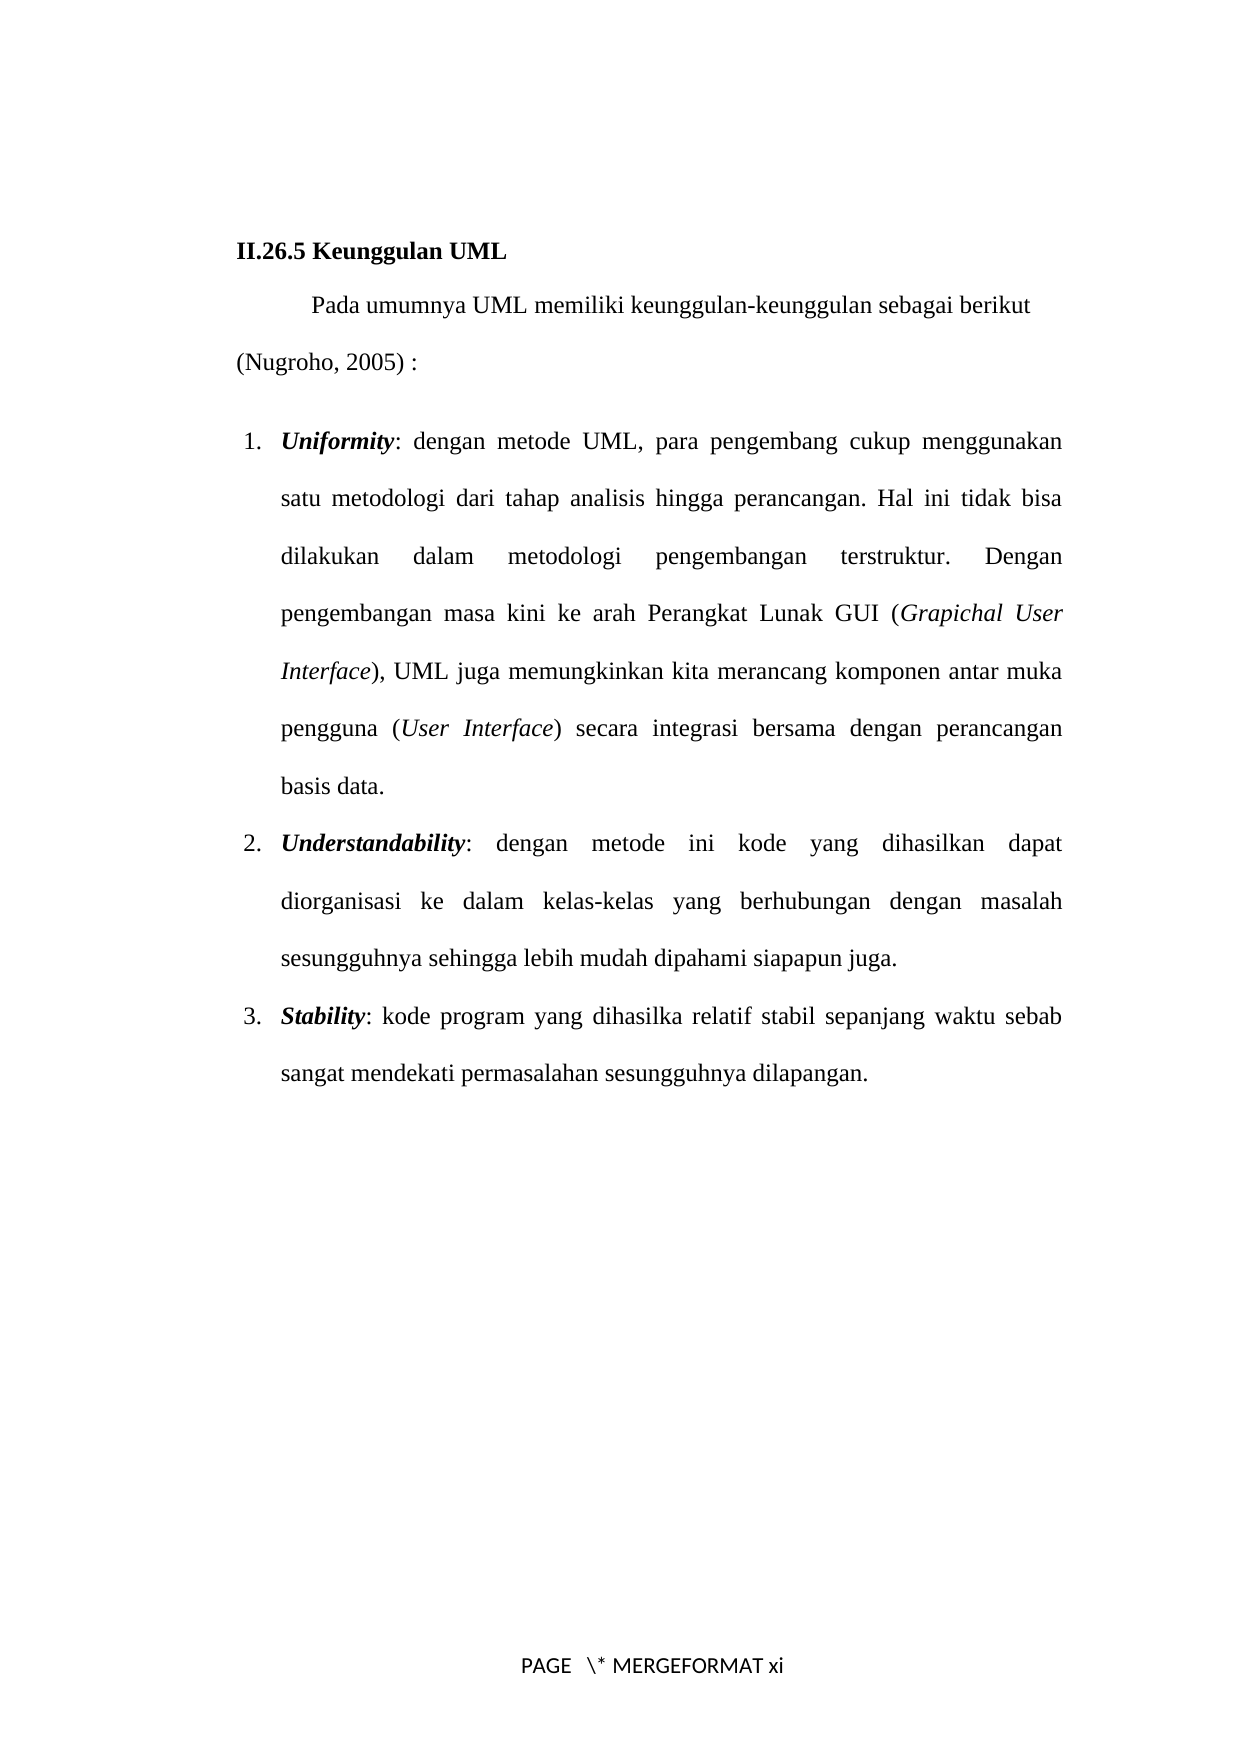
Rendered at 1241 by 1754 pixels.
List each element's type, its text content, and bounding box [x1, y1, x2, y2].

text Pada umumnya UML memiliki keunggulan-keunggulan sebagai berikut (Nugroho, 2005) : [236, 290, 1063, 376]
list Understandability: dengan metode ini kode yang dihasilkan dapat diorganisasi ke dalam kelas-kelas yang berhubungan dengan masalah sesungguhnya sehingga lebih mudah dipahami siapapun juga. [243, 828, 1063, 972]
list Uniformity: dengan metode UML, para pengembang cukup menggunakan satu metodologi dari tahap analisis hingga perancangan. Hal ini tidak bisa dilakukan dalam metodologi pengembangan terstruktur. Dengan pengembangan masa kini ke arah Perangkat Lunak GUI (Grapichal User Interface), UML juga memungkinkan kita merancang komponen antar muka pengguna (User Interface) secara integrasi bersama dengan perancangan basis data. [243, 426, 1063, 799]
subtitle Keunggulan UML [236, 236, 1063, 265]
list Stability: kode program yang dihasilka relatif stabil sepanjang waktu sebab sangat mendekati permasalahan sesungguhnya dilapangan. [243, 1001, 1063, 1087]
